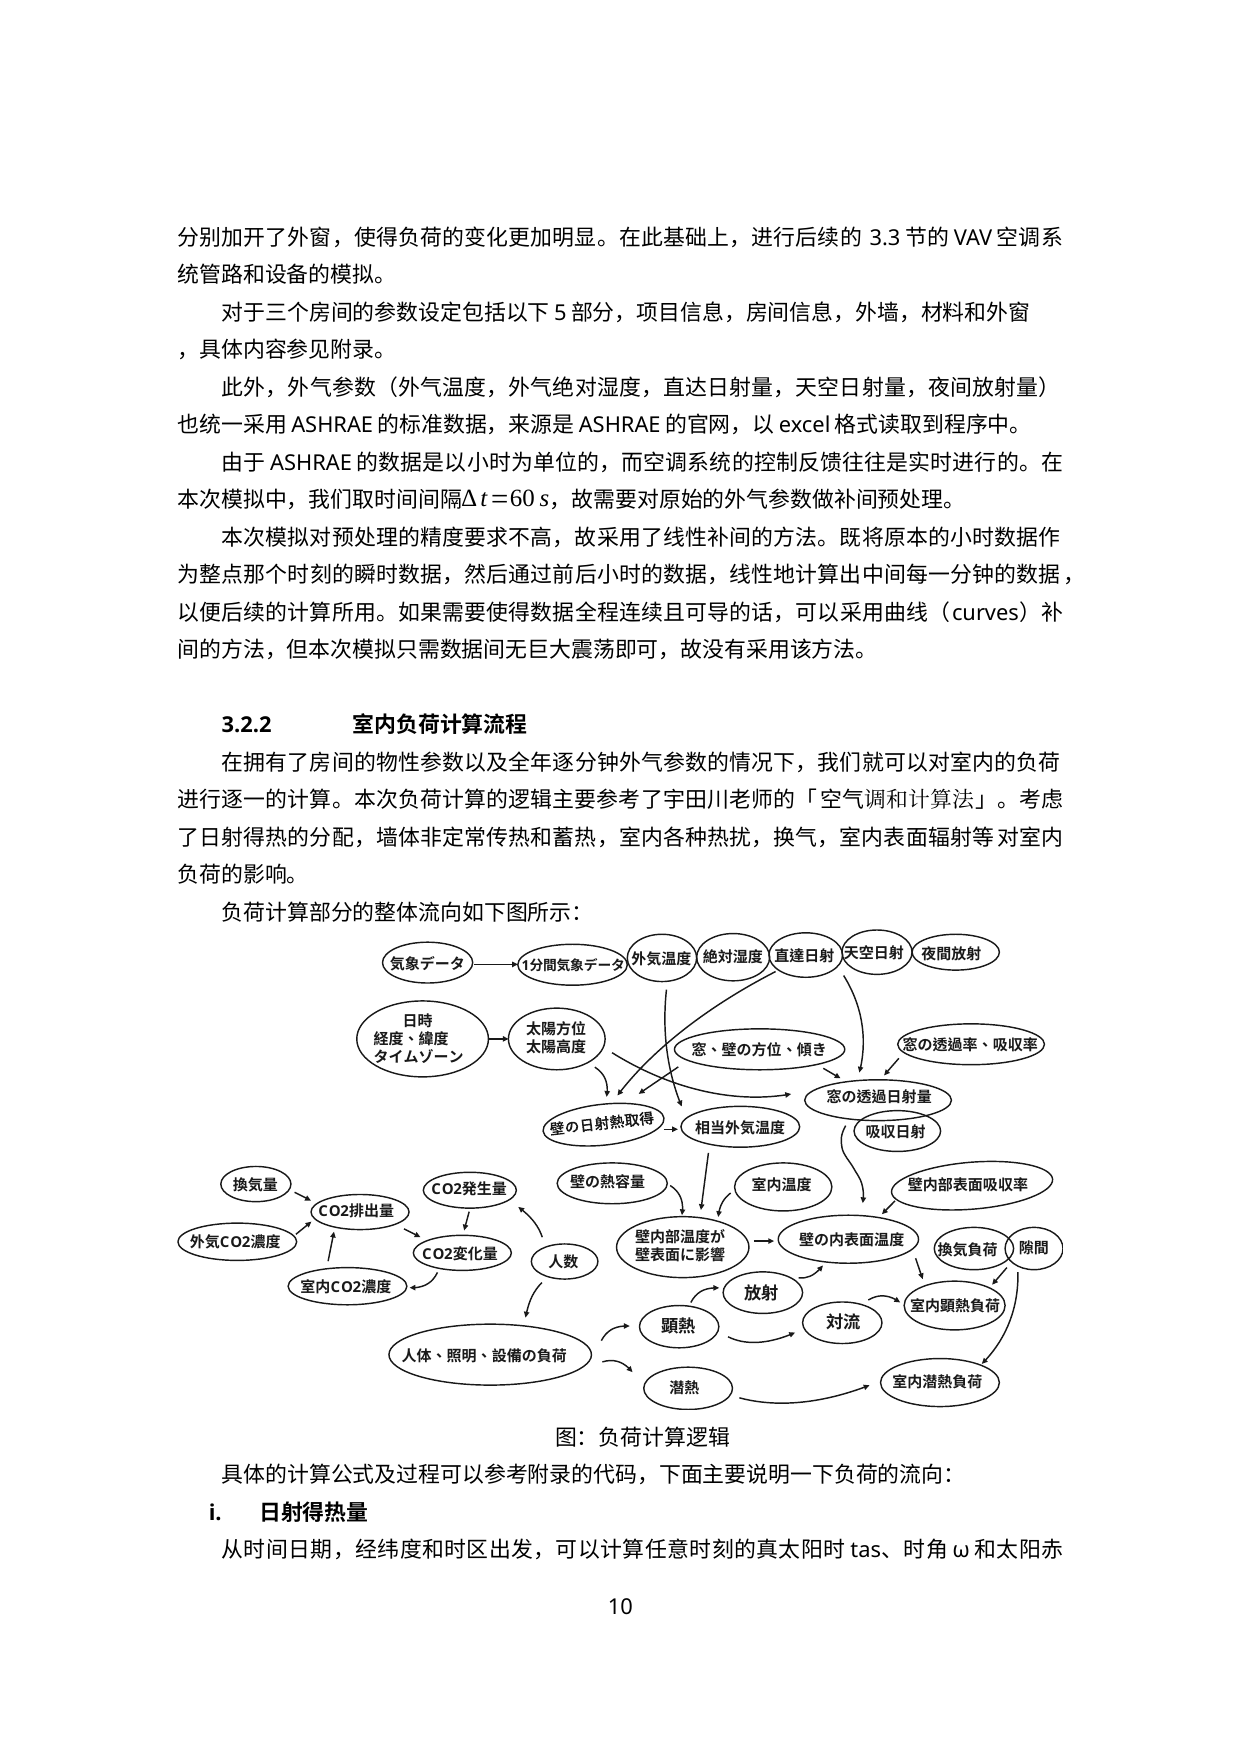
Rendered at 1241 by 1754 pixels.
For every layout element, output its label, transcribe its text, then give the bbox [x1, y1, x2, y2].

text 对于三个房间的参数设定包括以下5部分，项目信息，房间信息，外墙，材料和外窗 [177, 292, 1063, 329]
subtitle 室内负荷计算流程 [177, 704, 1063, 742]
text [177, 1529, 1063, 1567]
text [177, 217, 1063, 292]
text 本次模拟对预处理的精度要求不高，故采用了线性补间的方法。既将原本的小时数据作为整点那个时刻的瞬时数据，然后通过前后小时的数据，线性地计算出中间每一分钟的数据，以便后续的计算所用。如果需要使得数据全程连续且可导的话，可以采用曲线（curves）补间的方法，但本次模拟只需数据间无巨大震荡即可，故没有采用该方法。 [177, 517, 1063, 667]
text 图：负荷计算逻辑 [177, 1417, 1063, 1454]
text 具体的计算公式及过程可以参考附录的代码，下面主要说明一下负荷的流向： [177, 1454, 1063, 1492]
text 此外，外气参数（外气温度，外气绝对湿度，直达日射量，天空日射量，夜间放射量）也统一采用ASHRAE的标准数据，来源是ASHRAE的官网，以excel格式读取到程序中。 [177, 367, 1063, 442]
text 负荷计算部分的整体流向如下图所示： [177, 892, 1063, 929]
text 由于ASHRAE的数据是以小时为单位的，而空调系统的控制反馈往往是实时进行的。在本次模拟中，我们取时间间隔，故需要对原始的外气参数做补间预处理。 [177, 442, 1063, 517]
text ，具体内容参见附录。 [177, 329, 1063, 367]
subtitle 日射得热量 [221, 1492, 1063, 1529]
text 在拥有了房间的物性参数以及全年逐分钟外气参数的情况下，我们就可以对室内的负荷进行逐一的计算。本次负荷计算的逻辑主要参考了宇田川老师的「空气调和计算法」。考虑了日射得热的分配，墙体非定常传热和蓄热，室内各种热扰，换气，室内表面辐射等对室内负荷的影响。 [177, 742, 1063, 892]
